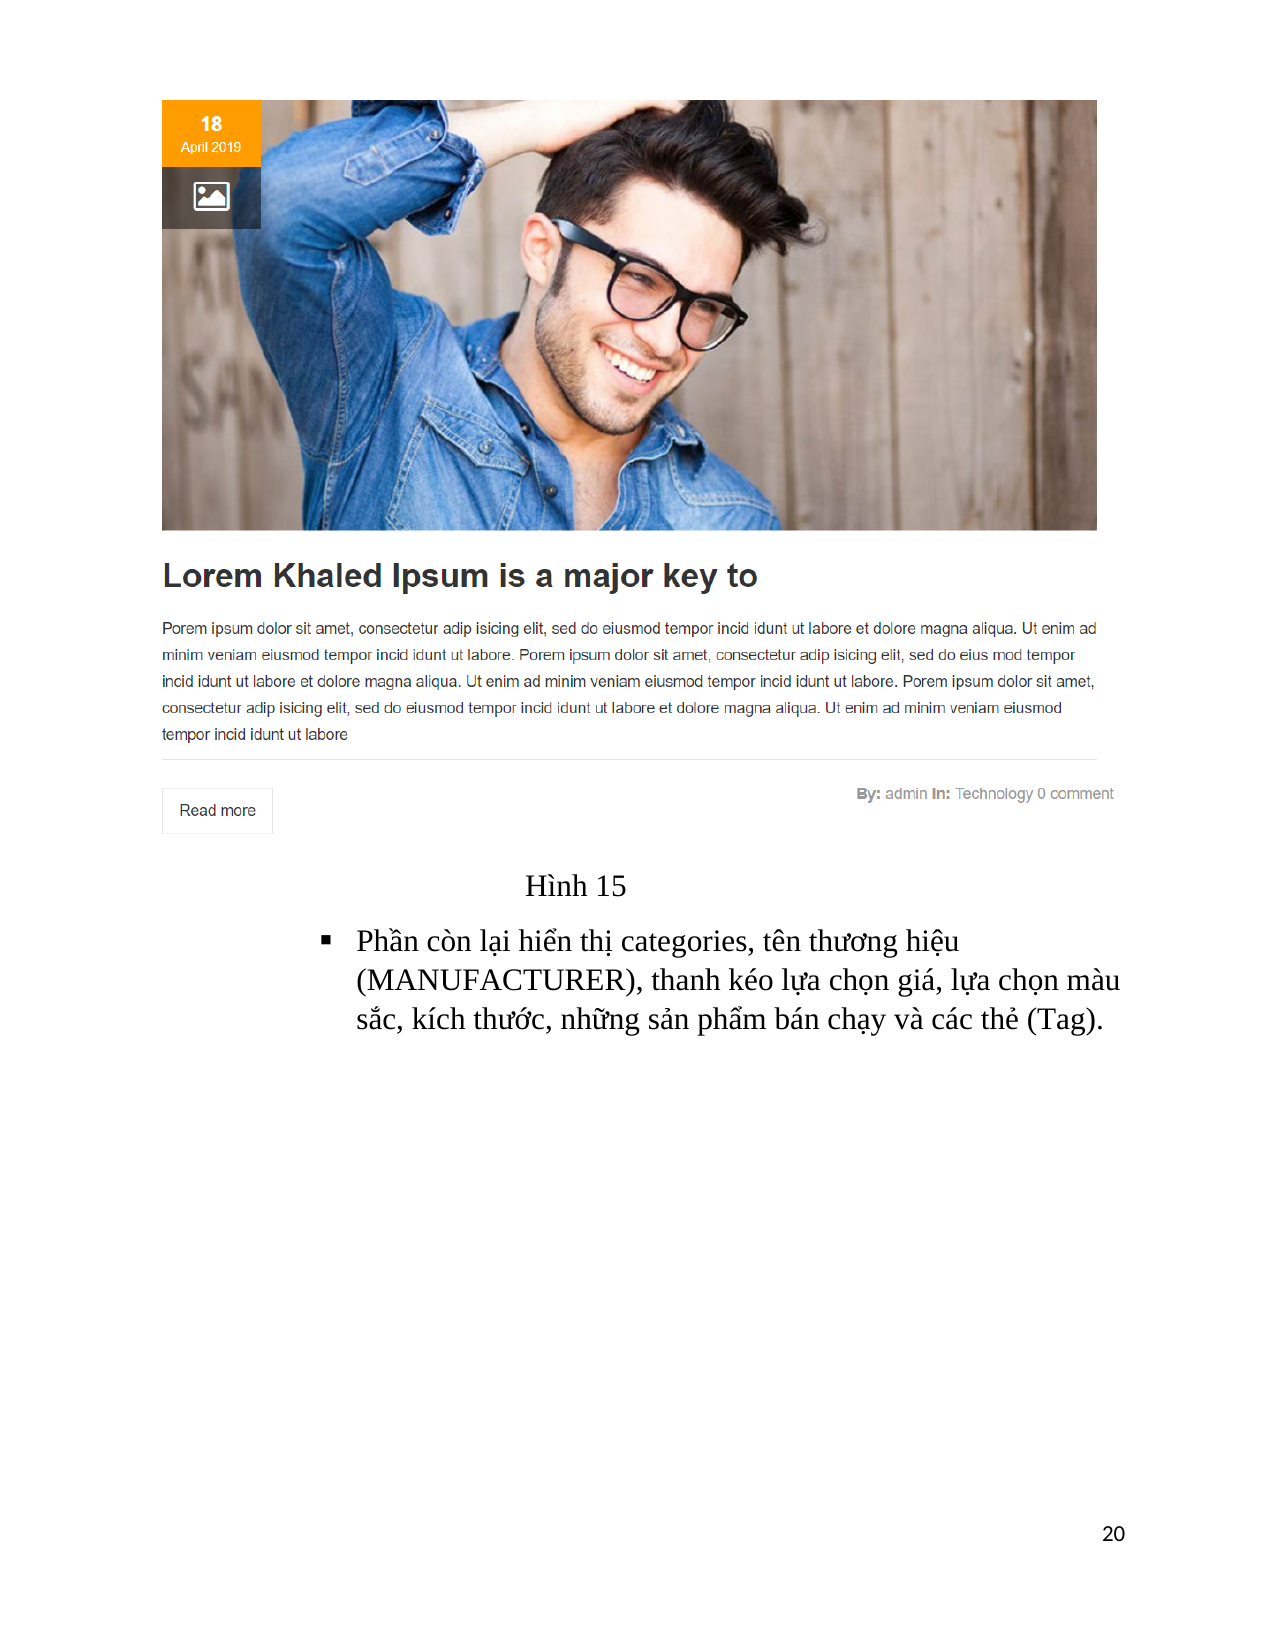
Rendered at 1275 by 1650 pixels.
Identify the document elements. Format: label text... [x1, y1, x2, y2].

text Hình 15 [150, 867, 1125, 903]
list Phần còn lại hiển thị categories, tên thương hiệu (MANUFACTURER), thanh kéo lựa chọn giá, lựa chọn màu sắc, kích thước, những sản phẩm bán chạy và các thẻ (Tag). [319, 923, 1125, 1036]
picture [150, 84, 1125, 849]
